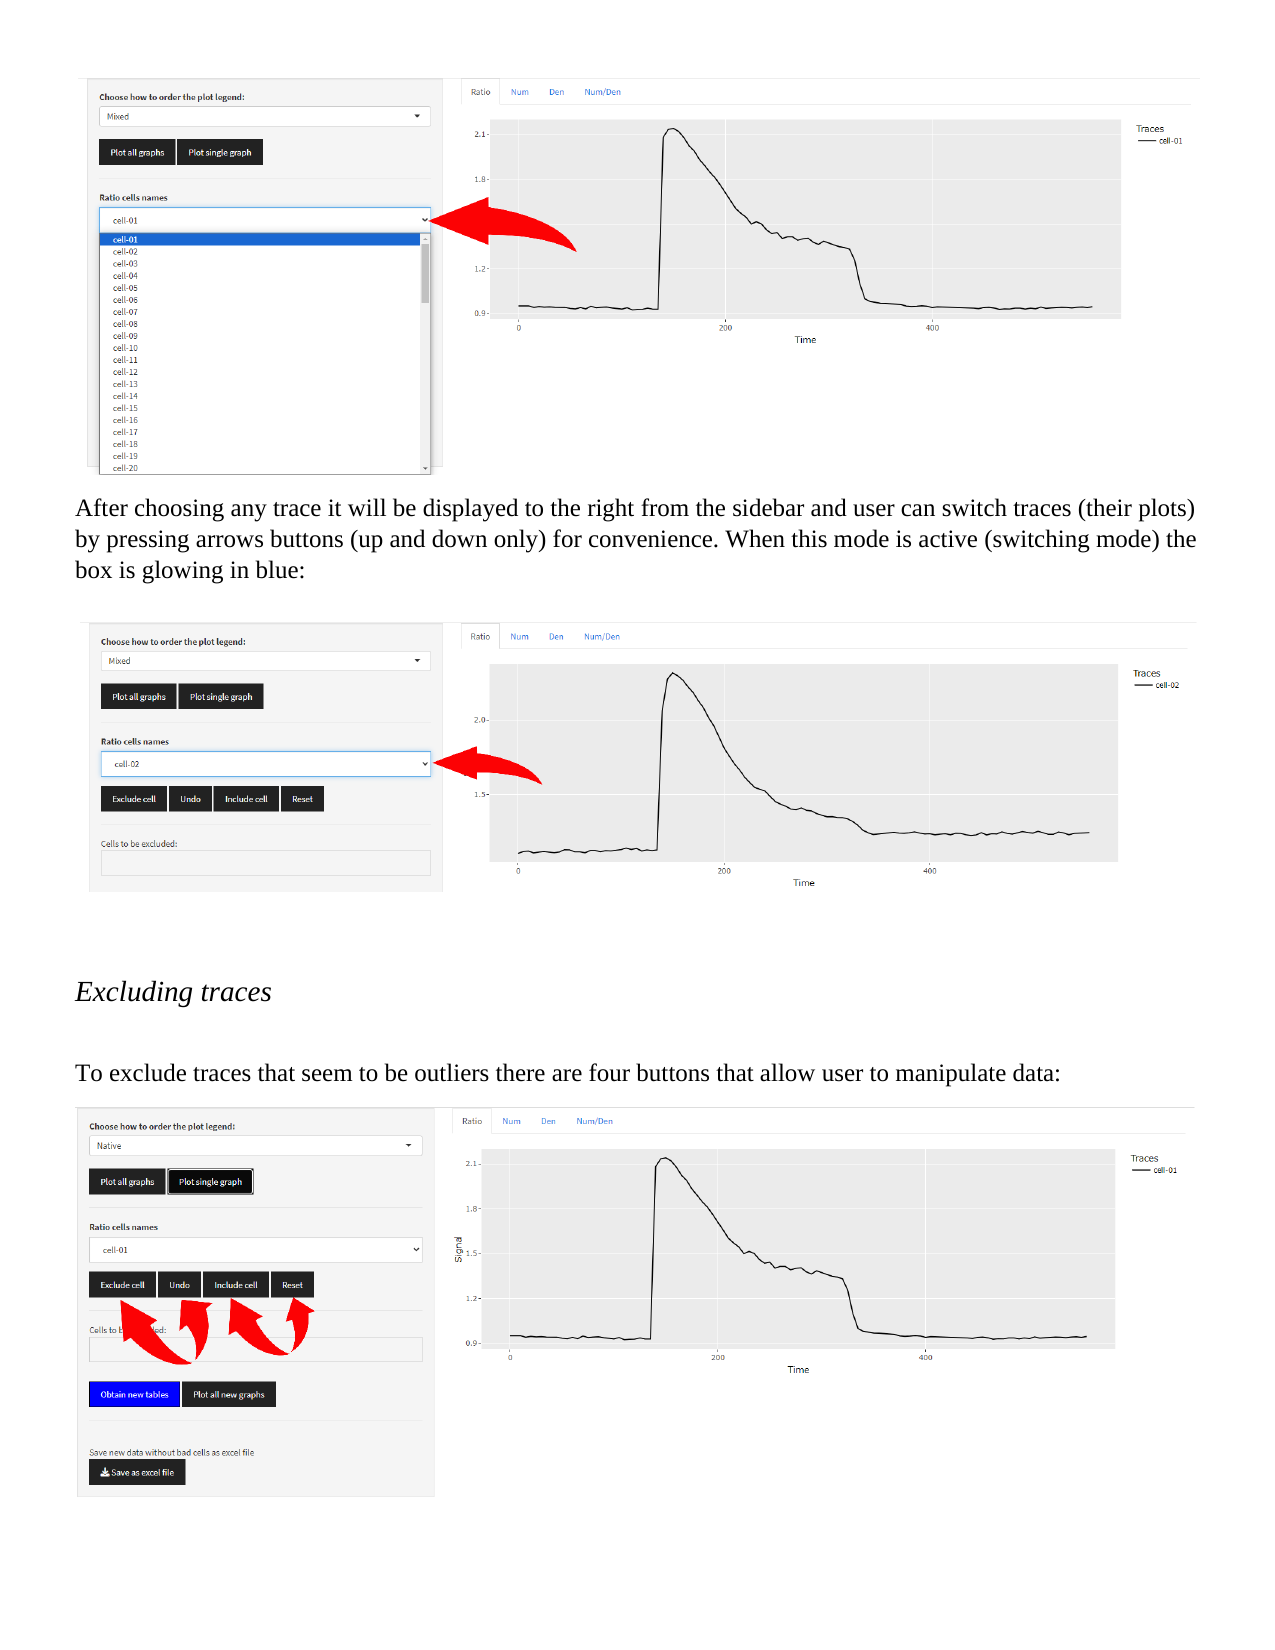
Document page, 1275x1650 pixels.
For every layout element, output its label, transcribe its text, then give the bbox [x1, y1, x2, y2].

text After choosing any trace it will be displayed to the right from the sidebar and user can switch traces (their plots) by pressing arrows buttons (up and down only) for convenience. When this mode is active (switching mode) the box is glowing in blue: [75, 493, 1200, 584]
subtitle Excluding traces [75, 974, 1200, 1008]
picture [75, 602, 1200, 908]
picture [75, 75, 1200, 475]
picture [75, 1106, 1200, 1498]
text To exclude traces that seem to be outliers there are four buttons that allow user to manipulate data: [75, 1058, 1200, 1087]
